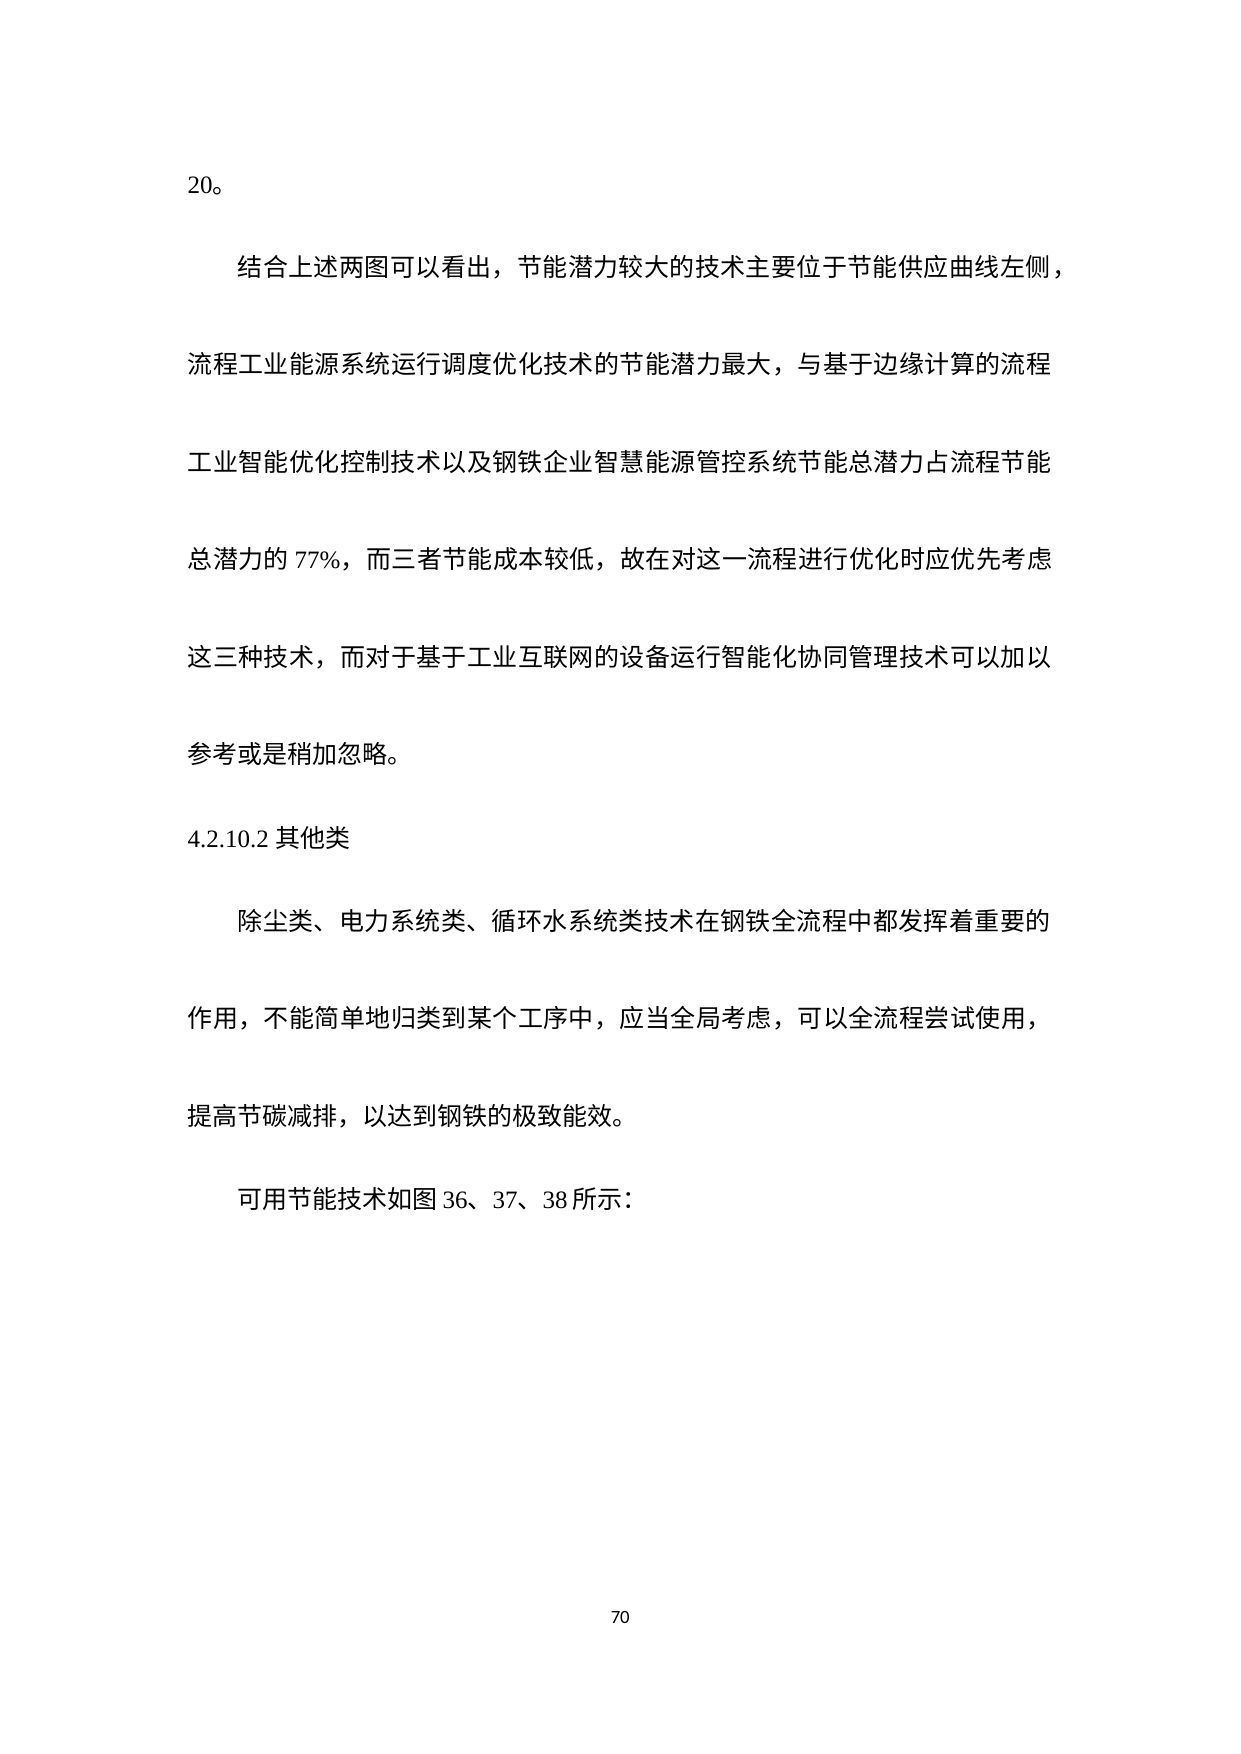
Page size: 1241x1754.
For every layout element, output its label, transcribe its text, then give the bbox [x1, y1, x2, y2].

subtitle 4.2.10.2 其他类 [187, 804, 1053, 869]
text 除尘类、电力系统类、循环水系统类技术在钢铁全流程中都发挥着重要的作用，不能简单地归类到某个工序中，应当全局考虑，可以全流程尝试使用，提高节碳减排，以达到钢铁的极致能效。 [187, 887, 1053, 1147]
text 结合上述两图可以看出，节能潜力较大的技术主要位于节能供应曲线左侧，流程工业能源系统运行调度优化技术的节能潜力最大，与基于边缘计算的流程工业智能优化控制技术以及钢铁企业智慧能源管控系统节能总潜力占流程节能总潜力的77%，而三者节能成本较低，故在对这一流程进行优化时应优先考虑这三种技术，而对于基于工业互联网的设备运行智能化协同管理技术可以加以参考或是稍加忽略。 [187, 233, 1053, 786]
text 可用节能技术如图36、37、38所示： [187, 1165, 1053, 1230]
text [187, 150, 1053, 215]
